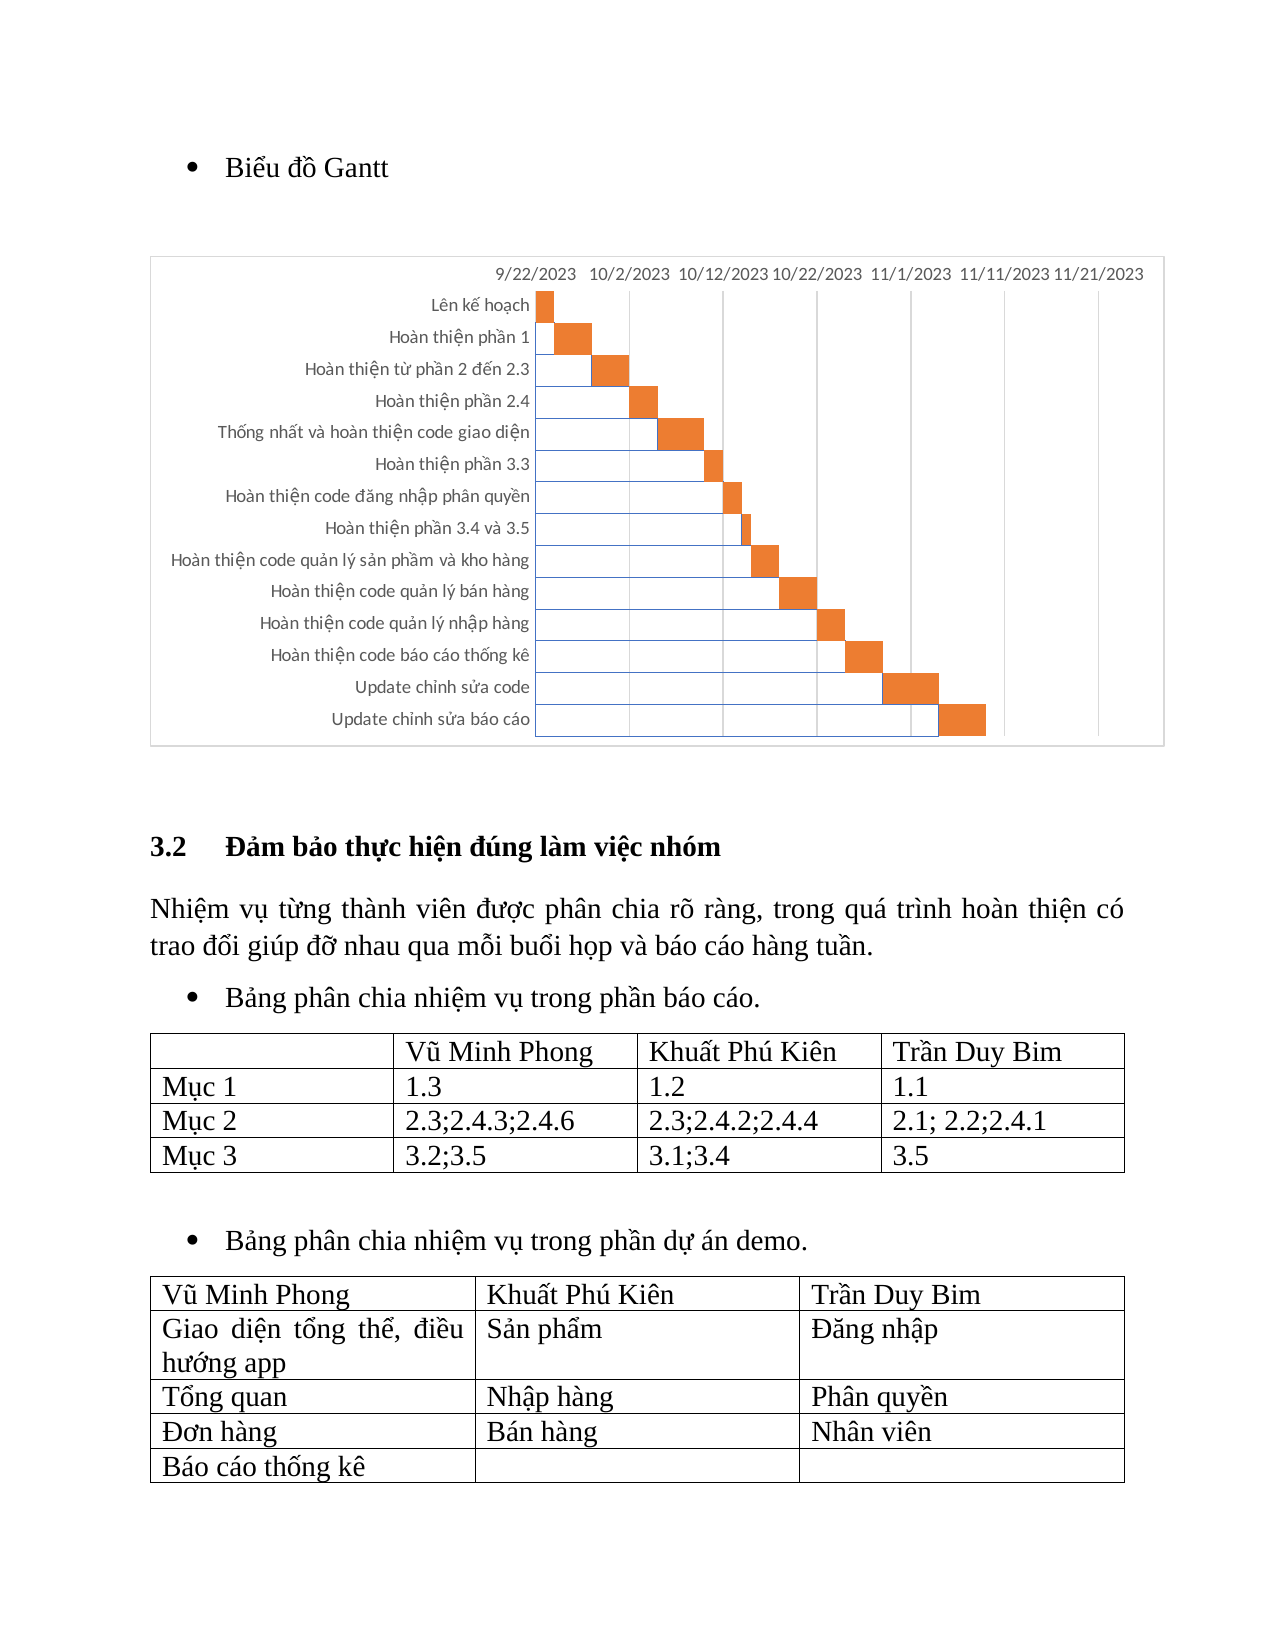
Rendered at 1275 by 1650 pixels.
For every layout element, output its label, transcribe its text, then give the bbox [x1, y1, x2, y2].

table_cell Phân quyền [800, 1380, 1124, 1413]
table_header Vũ Minh Phong [394, 1034, 637, 1068]
table_header [151, 1034, 393, 1068]
table_cell Nhập hàng [476, 1380, 799, 1413]
table_cell Giao diện tổng thể, điều hướng app [151, 1311, 475, 1378]
table_cell Đăng nhập [800, 1311, 1124, 1378]
table_header Trần Duy Bim [882, 1034, 1124, 1068]
table_cell Sản phẩm [476, 1311, 799, 1378]
table_cell Mục 3 [151, 1138, 393, 1172]
table_cell Bán hàng [476, 1414, 799, 1448]
table_cell Báo cáo thống kê [151, 1449, 475, 1482]
table_cell Mục 1 [151, 1069, 393, 1102]
table_header Vũ Minh Phong [151, 1277, 475, 1310]
table_cell 3.1;3.4 [638, 1138, 881, 1172]
table_cell 2.1; 2.2;2.4.1 [882, 1104, 1124, 1137]
table_cell Tổng quan [151, 1380, 475, 1413]
text Nhiệm vụ từng thành viên được phân chia rõ ràng, trong quá trình hoàn thiện có trao đổi giúp đỡ nhau qua mỗi buổi họp và báo cáo hàng tuần. [150, 891, 1125, 961]
table_cell 3.2;3.5 [394, 1138, 637, 1172]
table_cell [476, 1449, 799, 1482]
table_cell 3.5 [882, 1138, 1124, 1172]
table_header Khuất Phú Kiên [638, 1034, 881, 1068]
table_cell 1.3 [394, 1069, 637, 1102]
list Biểu đồ Gantt [187, 150, 1125, 184]
list Bảng phân chia nhiệm vụ trong phần báo cáo. [187, 980, 1125, 1014]
table_cell Nhân viên [800, 1414, 1124, 1448]
table_cell 2.3;2.4.3;2.4.6 [394, 1104, 637, 1137]
table_header Khuất Phú Kiên [476, 1277, 799, 1310]
table_cell [800, 1449, 1124, 1482]
table_header Trần Duy Bim [800, 1277, 1124, 1310]
table_cell Đơn hàng [151, 1414, 475, 1448]
subtitle Đảm bảo thực hiện đúng làm việc nhóm [150, 829, 1125, 862]
table_cell 1.1 [882, 1069, 1124, 1102]
table_cell 1.2 [638, 1069, 881, 1102]
list Bảng phân chia nhiệm vụ trong phần dự án demo. [187, 1223, 1125, 1257]
table_cell Mục 2 [151, 1104, 393, 1137]
table_cell 2.3;2.4.2;2.4.4 [638, 1104, 881, 1137]
